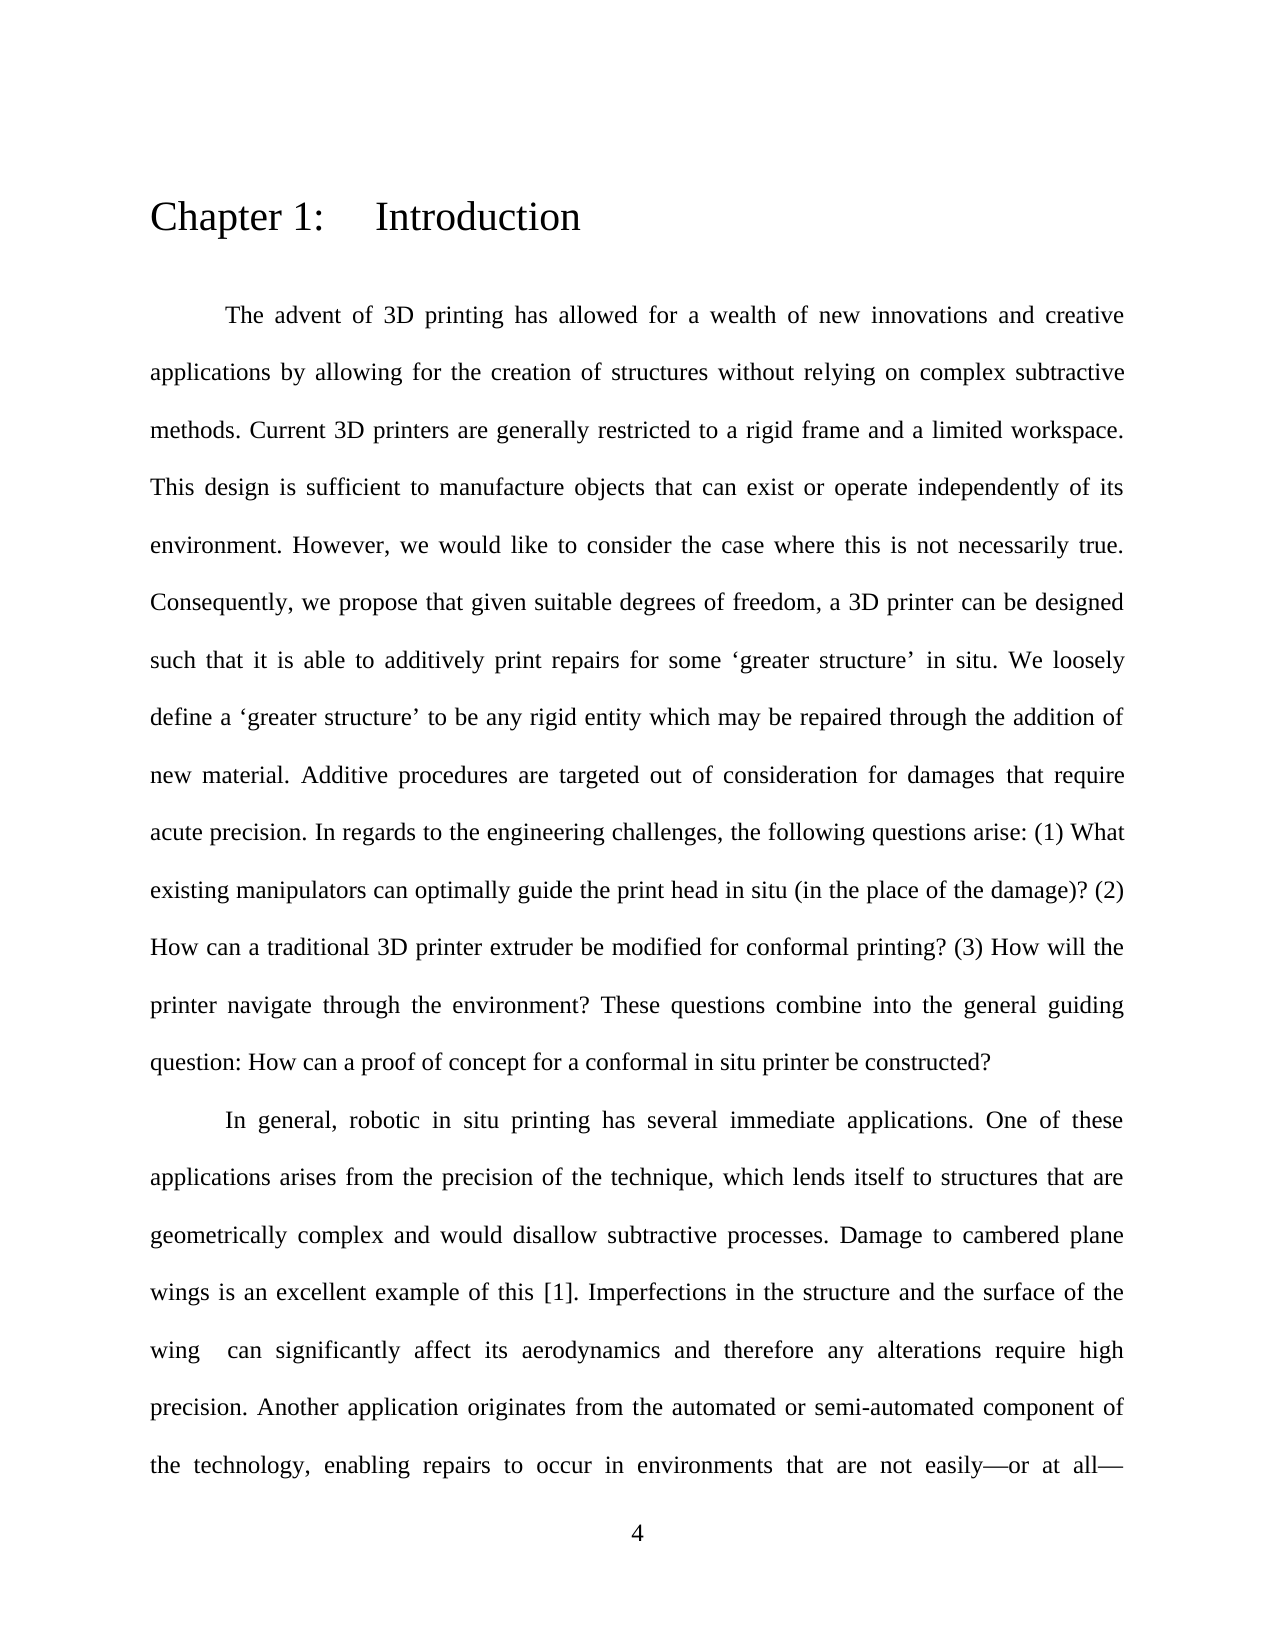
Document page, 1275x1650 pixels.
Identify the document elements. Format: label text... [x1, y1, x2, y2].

subtitle Chapter 1: Introduction [150, 192, 1125, 239]
text The advent of 3D printing has allowed for a wealth of new innovations and creative applications by allowing for the creation of structures without relying on complex subtractive methods. Current 3D printers are generally restricted to a rigid frame and a limited workspace. This design is sufficient to manufacture objects that can exist or operate independently of its environment. However, we would like to consider the case where this is not necessarily true. Consequently, we propose that given suitable degrees of freedom, a 3D printer can be designed such that it is able to additively print repairs for some ‘greater structure’ in situ. We loosely define a ‘greater structure’ to be any rigid entity which may be repaired through the addition of new material. Additive procedures are targeted out of consideration for damages that require acute precision. In regards to the engineering challenges, the following questions arise: (1) What existing manipulators can optimally guide the print head in situ (in the place of the damage)? (2) How can a traditional 3D printer extruder be modified for conformal printing? (3) How will the printer navigate through the environment? These questions combine into the general guiding question: How can a proof of concept for a conformal in situ printer be constructed? [150, 300, 1125, 1076]
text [150, 1105, 1125, 1479]
